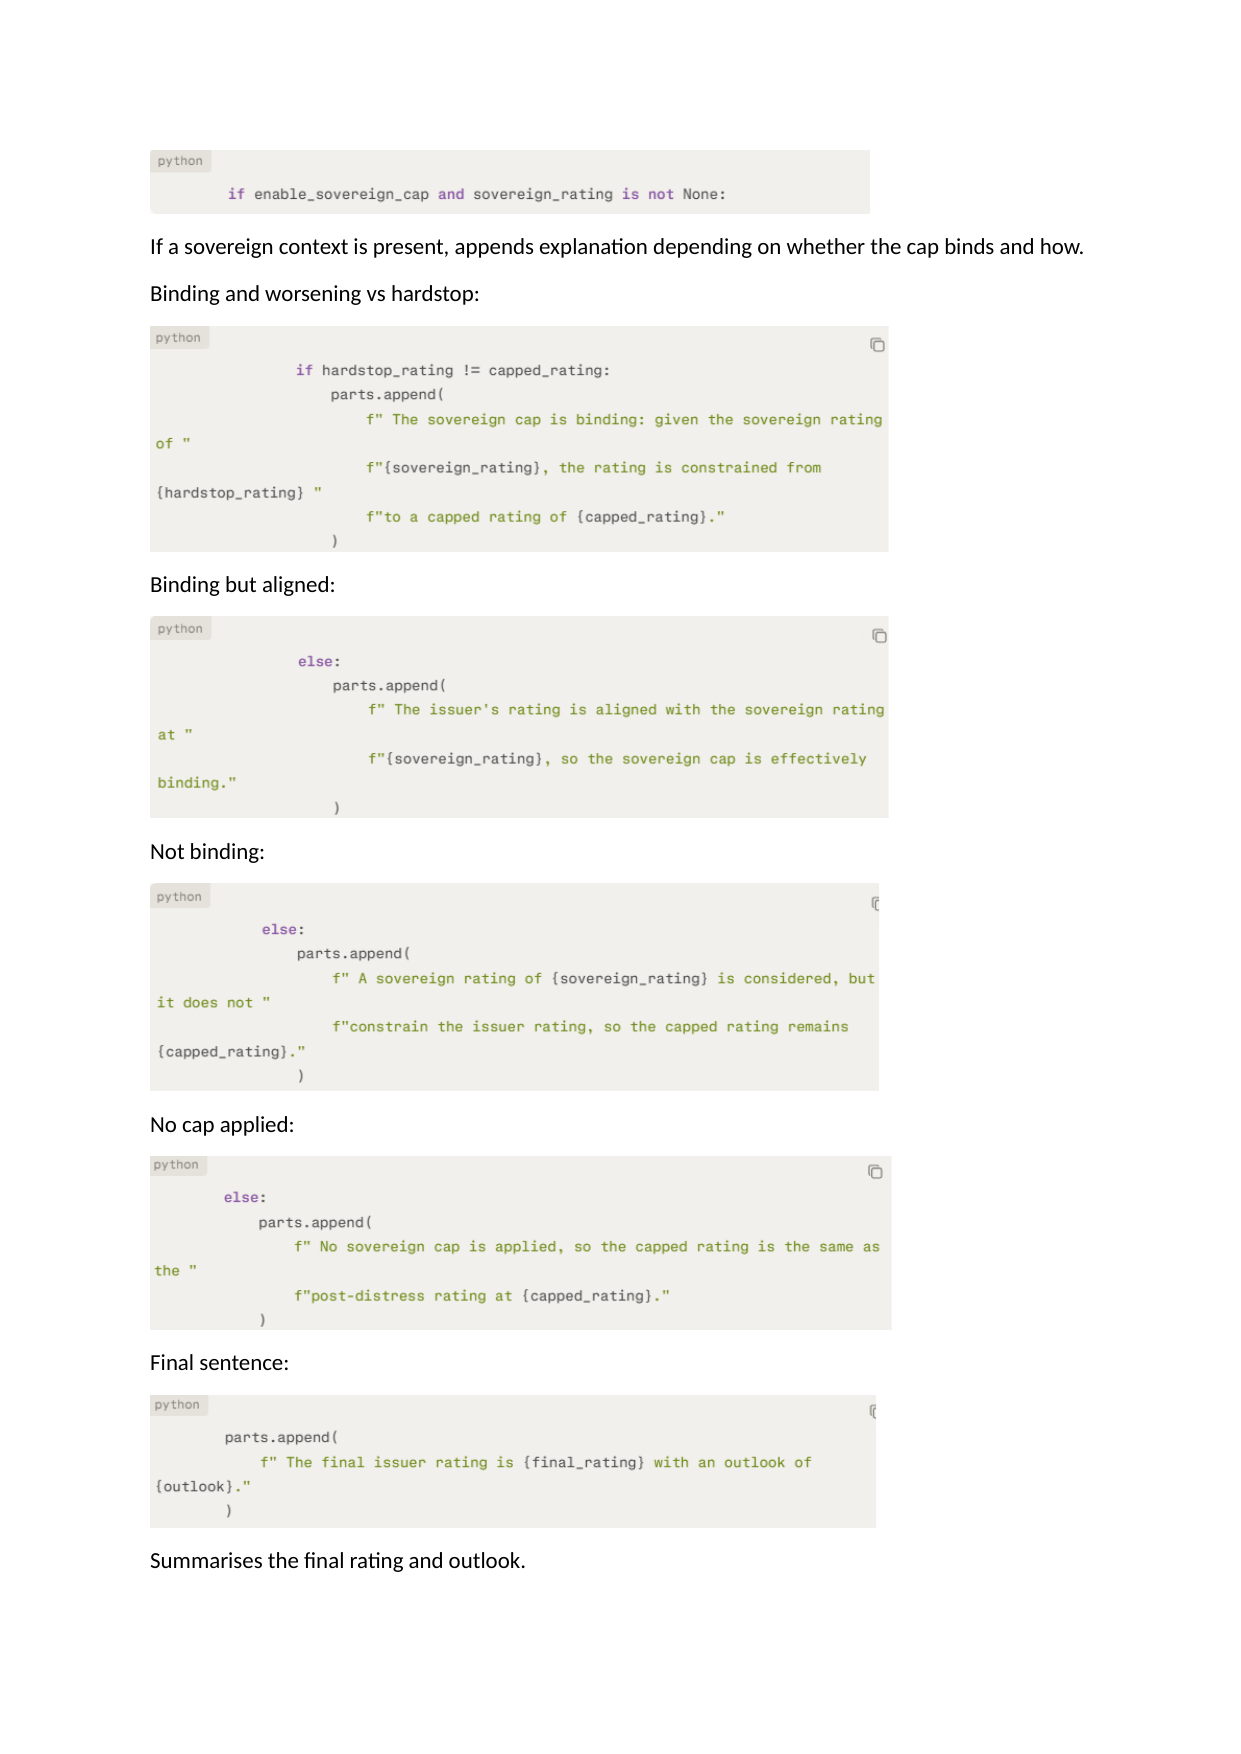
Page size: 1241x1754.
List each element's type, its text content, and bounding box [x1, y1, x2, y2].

picture [150, 326, 889, 552]
text If a sovereign context is present, appends explanation depending on whether the cap binds and how.​ [150, 232, 1090, 260]
text Final sentence: [150, 1348, 1090, 1376]
text Binding and worsening vs hardstop: [150, 279, 1090, 307]
text Summarises the final rating and outlook.​ [150, 1546, 1090, 1574]
picture [150, 616, 889, 818]
text Binding but aligned: [150, 570, 1090, 598]
picture [150, 150, 870, 214]
text No cap applied: [150, 1110, 1090, 1138]
picture [150, 883, 880, 1091]
picture [150, 1156, 892, 1330]
picture [150, 1395, 877, 1528]
text Not binding: [150, 837, 1090, 865]
